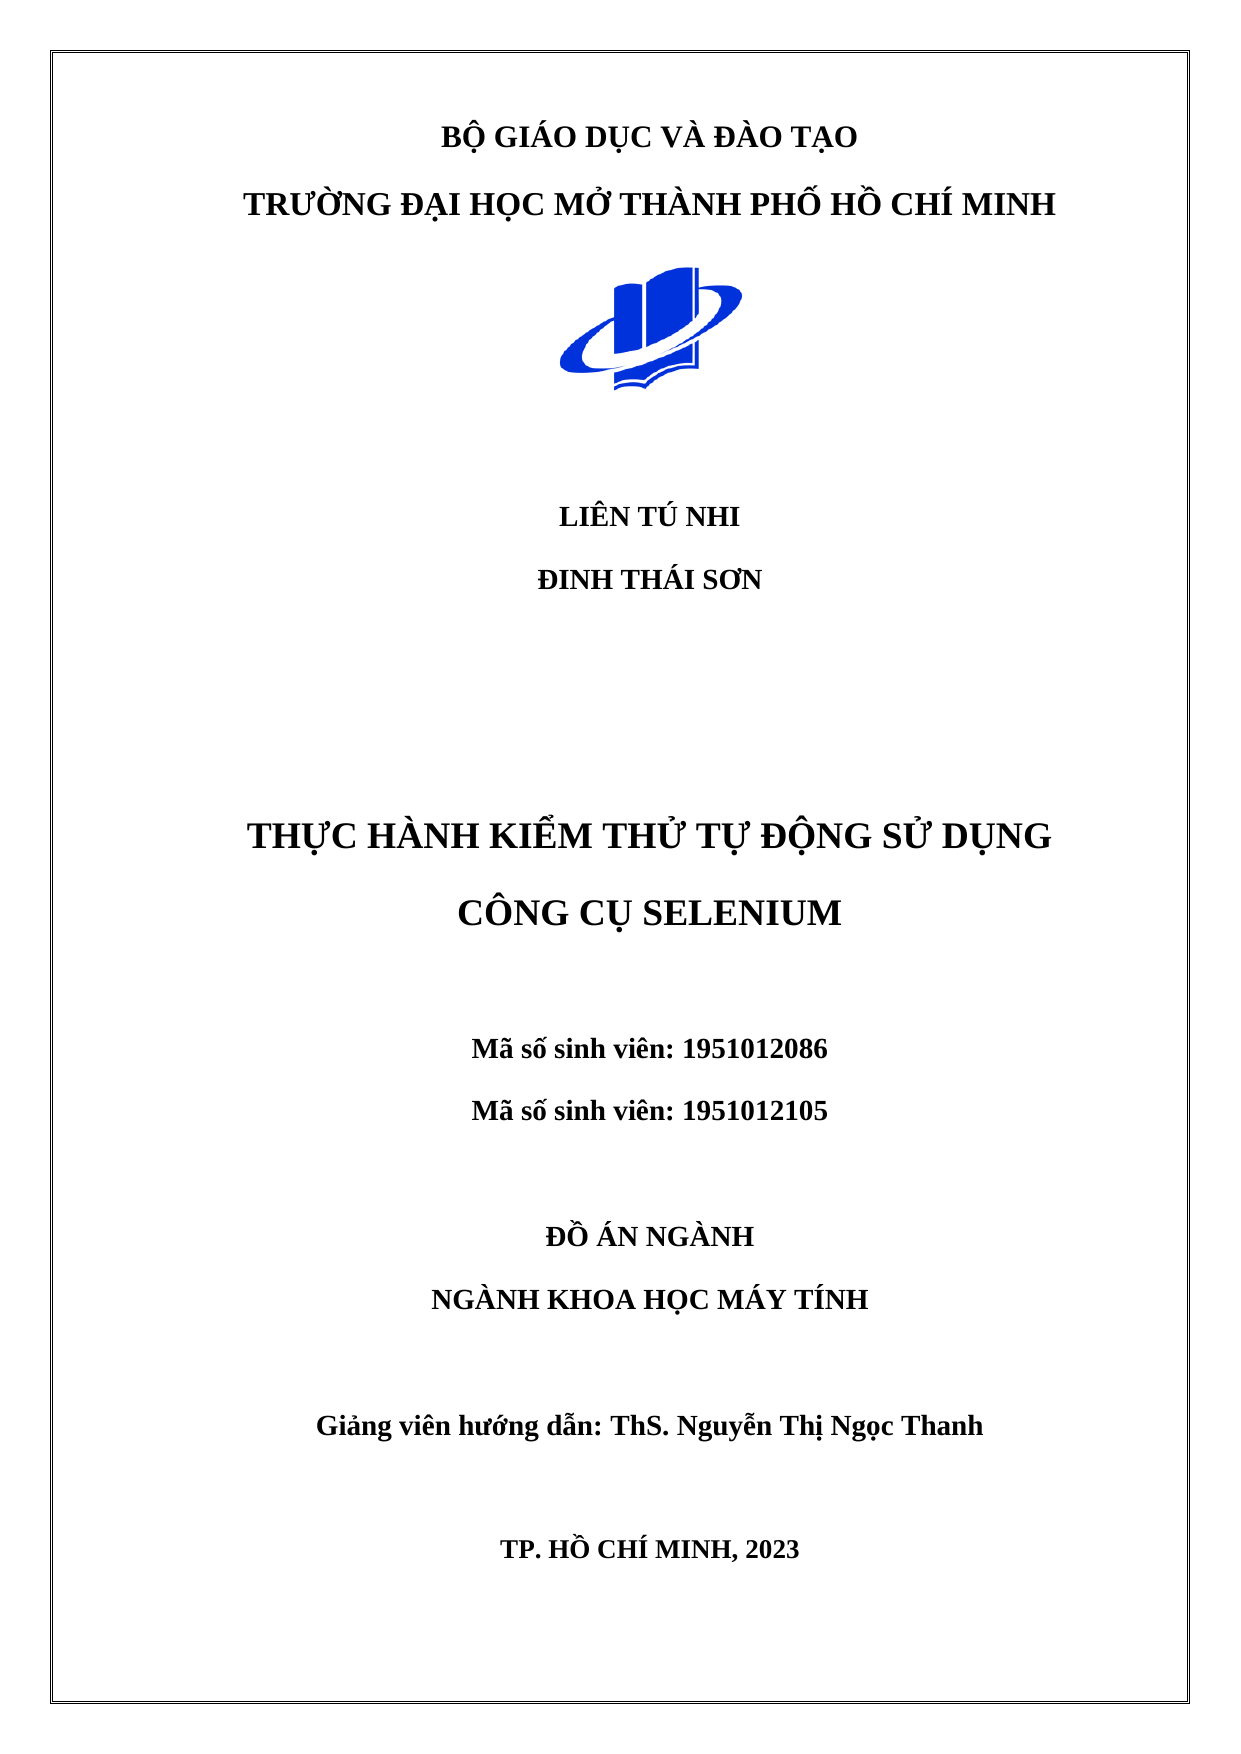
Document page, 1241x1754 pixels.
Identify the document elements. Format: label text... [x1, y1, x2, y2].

text ĐỒ ÁN NGÀNH [177, 1219, 1122, 1253]
text CÔNG CỤ SELENIUM [177, 891, 1122, 934]
text Mã số sinh viên: 1951012086 [177, 1031, 1122, 1064]
text LIÊN TÚ NHI [177, 499, 1122, 533]
text Giảng viên hướng dẫn: ThS. Nguyễn Thị Ngọc Thanh [177, 1408, 1122, 1441]
text TRƯỜNG ĐẠI HỌC MỞ THÀNH PHỐ HỒ CHÍ MINH [177, 184, 1122, 223]
text THỰC HÀNH KIỂM THỬ TỰ ĐỘNG SỬ DỤNG [177, 813, 1122, 857]
text Mã số sinh viên: 1951012105 [177, 1093, 1122, 1127]
text NGÀNH KHOA HỌC MÁY TÍNH [177, 1282, 1122, 1316]
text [177, 118, 1122, 154]
text TP. HỒ CHÍ MINH, 2023 [177, 1533, 1122, 1564]
picture [517, 231, 780, 413]
text ĐINH THÁI SƠN [177, 562, 1122, 596]
